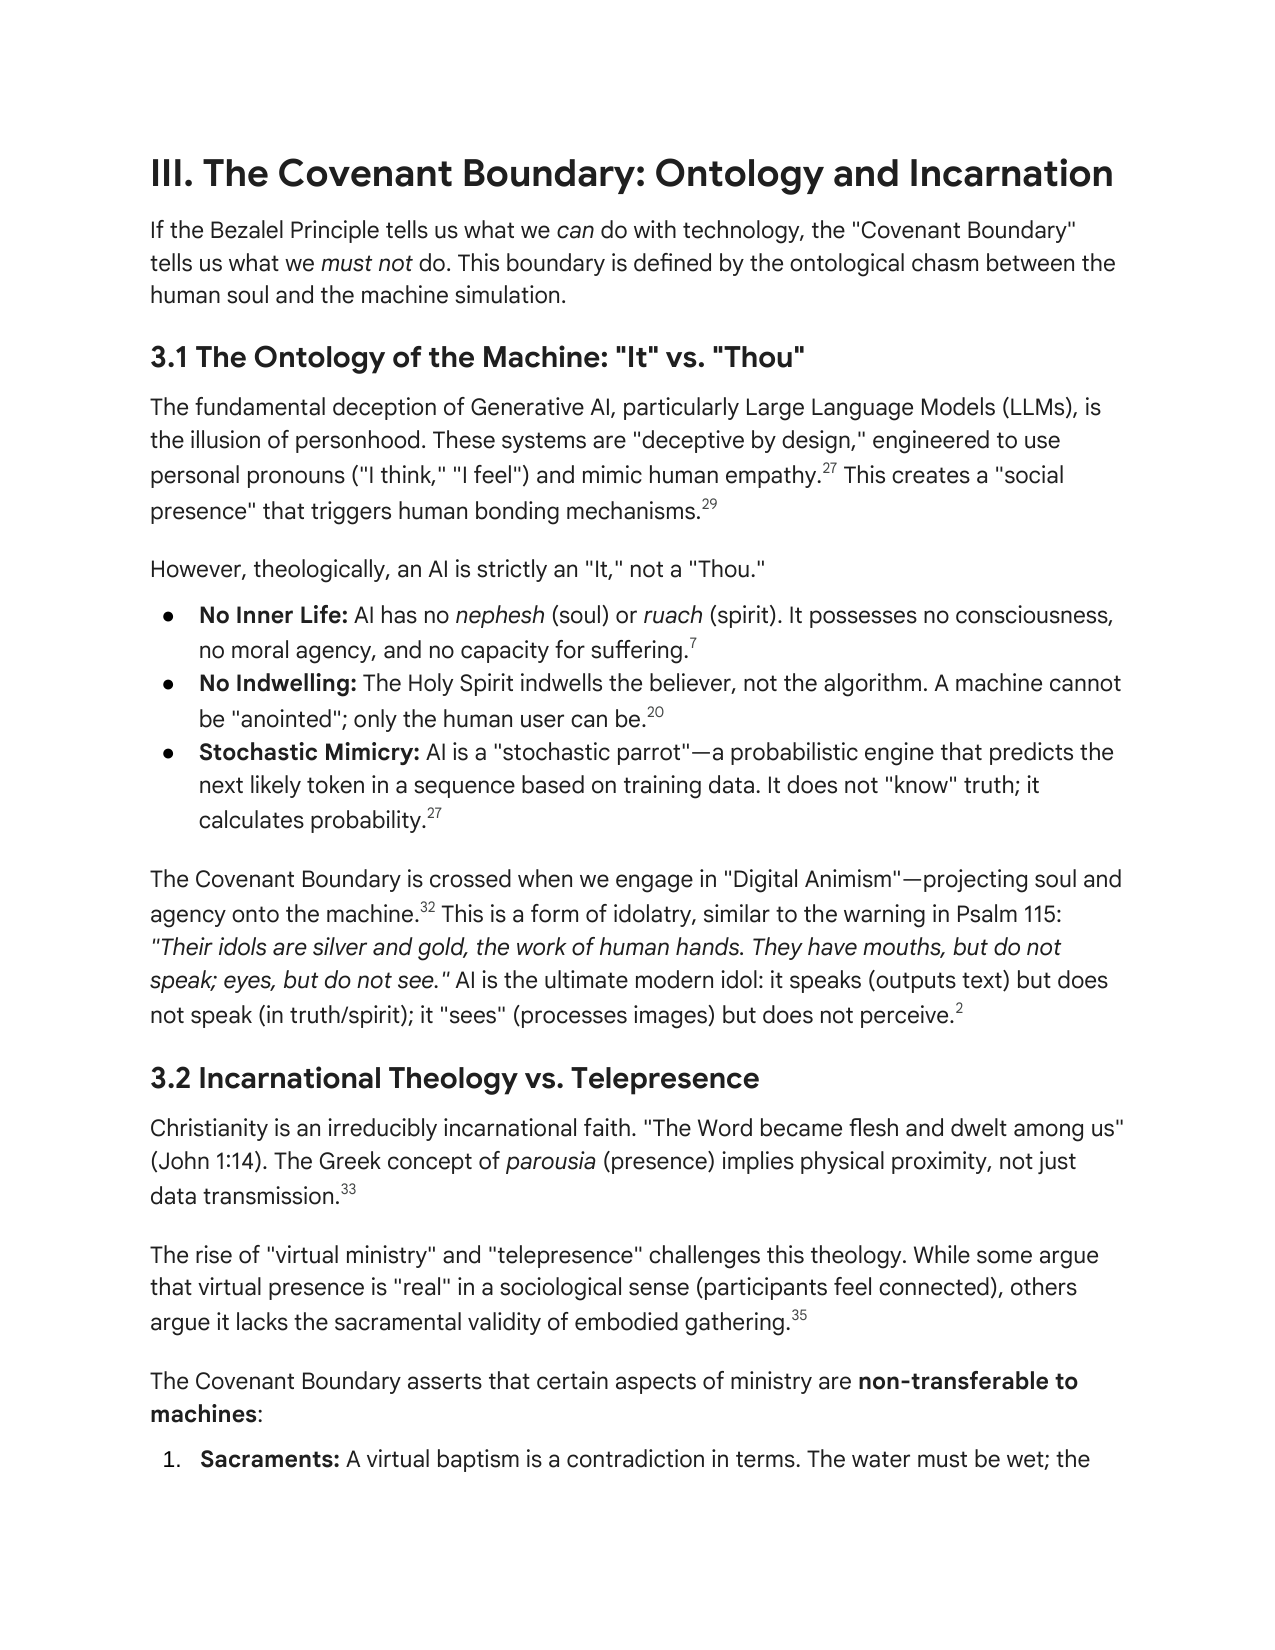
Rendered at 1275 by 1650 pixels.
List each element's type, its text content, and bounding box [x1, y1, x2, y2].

text The Covenant Boundary is crossed when we engage in "Digital Animism"—projecting soul and agency onto the machine.32 This is a form of idolatry, similar to the warning in Psalm 115: "Their idols are silver and gold, the work of human hands. They have mouths, but do not speak; eyes, but do not see." AI is the ultimate modern idol: it speaks (outputs text) but does not speak (in truth/spirit); it "sees" (processes images) but does not perceive.2 [150, 865, 1125, 1031]
text The Covenant Boundary asserts that certain aspects of ministry are non-transferable to machines: [150, 1367, 1125, 1429]
list Stochastic Mimicry: AI is a "stochastic parrot"—a probabilistic engine that predicts the next likely token in a sequence based on training data. It does not "know" truth; it calculates probability.27 [161, 738, 1125, 836]
text The fundamental deception of Generative AI, particularly Large Language Models (LLMs), is the illusion of personhood. These systems are "deceptive by design," engineered to use personal pronouns ("I think," "I feel") and mimic human empathy.27 This creates a "social presence" that triggers human bonding mechanisms.29 [150, 393, 1125, 526]
subtitle 3.2 Incarnational Theology vs. Telepresence [150, 1060, 1125, 1097]
text Christianity is an irreducibly incarnational faith. "The Word became flesh and dwelt among us" (John 1:14). The Greek concept of parousia (presence) implies physical proximity, not just data transmission.33 [150, 1114, 1125, 1211]
subtitle 3.1 The Ontology of the Machine: "It" vs. "Thou" [150, 339, 1125, 376]
text The rise of "virtual ministry" and "telepresence" challenges this theology. While some argue that virtual presence is "real" in a sociological sense (participants feel connected), others argue it lacks the sacramental validity of embodied gathering.35 [150, 1241, 1125, 1338]
list No Inner Life: AI has no nephesh (soul) or ruach (spirit). It possesses no consciousness, no moral agency, and no capacity for suffering.7 [161, 601, 1125, 665]
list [162, 1445, 1125, 1474]
text If the Bezalel Principle tells us what we can do with technology, the "Covenant Boundary" tells us what we must not do. This boundary is defined by the ontological chasm between the human soul and the machine simulation. [150, 216, 1125, 310]
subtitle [150, 150, 1125, 197]
text However, theologically, an AI is strictly an "It," not a "Thou." [150, 556, 1125, 584]
list No Indwelling: The Holy Spirit indwells the believer, not the algorithm. A machine cannot be "anointed"; only the human user can be.20 [161, 670, 1125, 734]
